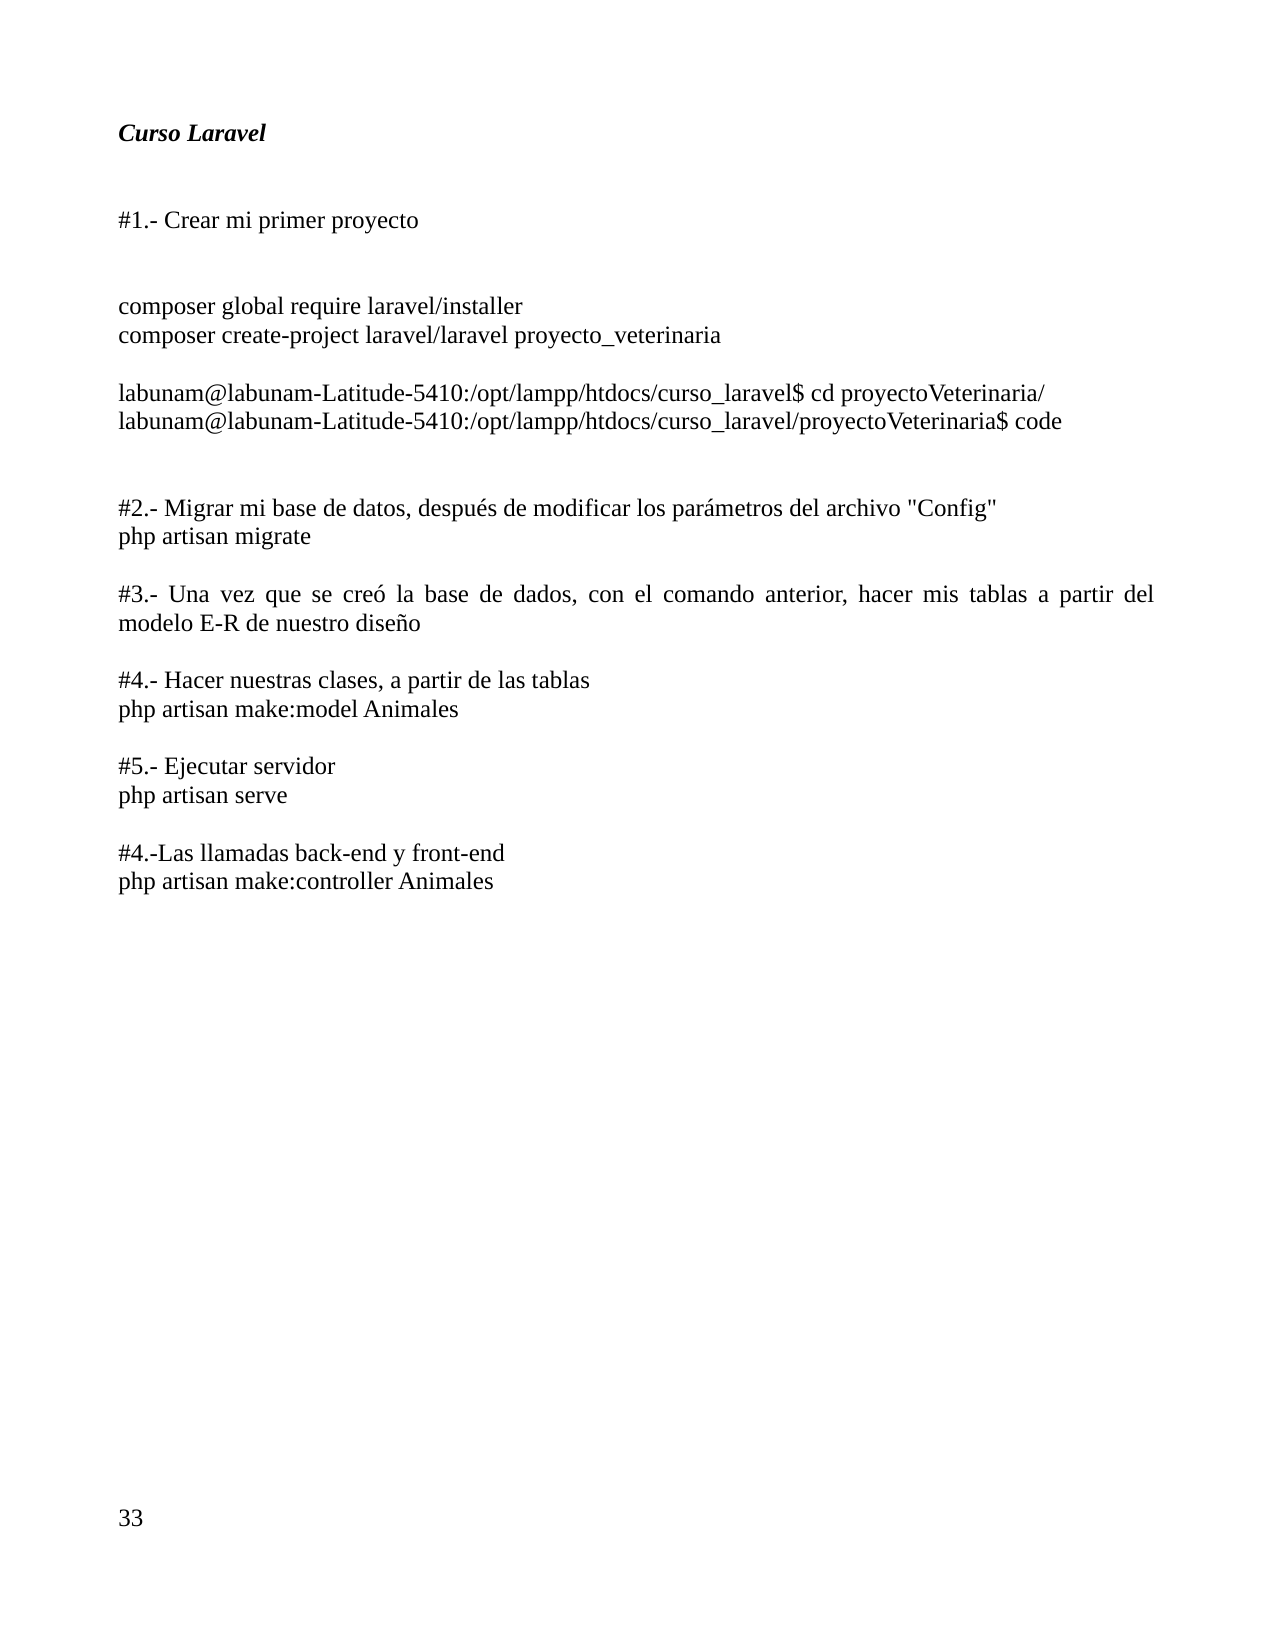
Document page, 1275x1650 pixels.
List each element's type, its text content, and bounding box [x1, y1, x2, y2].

text #3.- Una vez que se creó la base de dados, con el comando anterior, hacer mis tablas a partir del modelo E-R de nuestro diseño [118, 579, 1157, 636]
text #4.-Las llamadas back-end y front-end [118, 838, 1157, 866]
text labunam@labunam-Latitude-5410:/opt/lampp/htdocs/curso_laravel/proyectoVeterinaria$ code [118, 406, 1157, 435]
text php artisan serve [118, 780, 1157, 809]
text php artisan make:model Animales [118, 694, 1157, 723]
text #5.- Ejecutar servidor [118, 751, 1157, 780]
text composer create-project laravel/laravel proyecto_veterinaria [118, 320, 1157, 349]
text labunam@labunam-Latitude-5410:/opt/lampp/htdocs/curso_laravel$ cd proyectoVeterinaria/ [118, 378, 1157, 406]
text php artisan make:controller Animales [118, 866, 1157, 895]
text #2.- Migrar mi base de datos, después de modificar los parámetros del archivo "Config" [118, 493, 1157, 521]
text #1.- Crear mi primer proyecto [118, 205, 1157, 234]
text composer global require laravel/installer [118, 291, 1157, 320]
text php artisan migrate [118, 521, 1157, 550]
text #4.- Hacer nuestras clases, a partir de las tablas [118, 665, 1157, 694]
